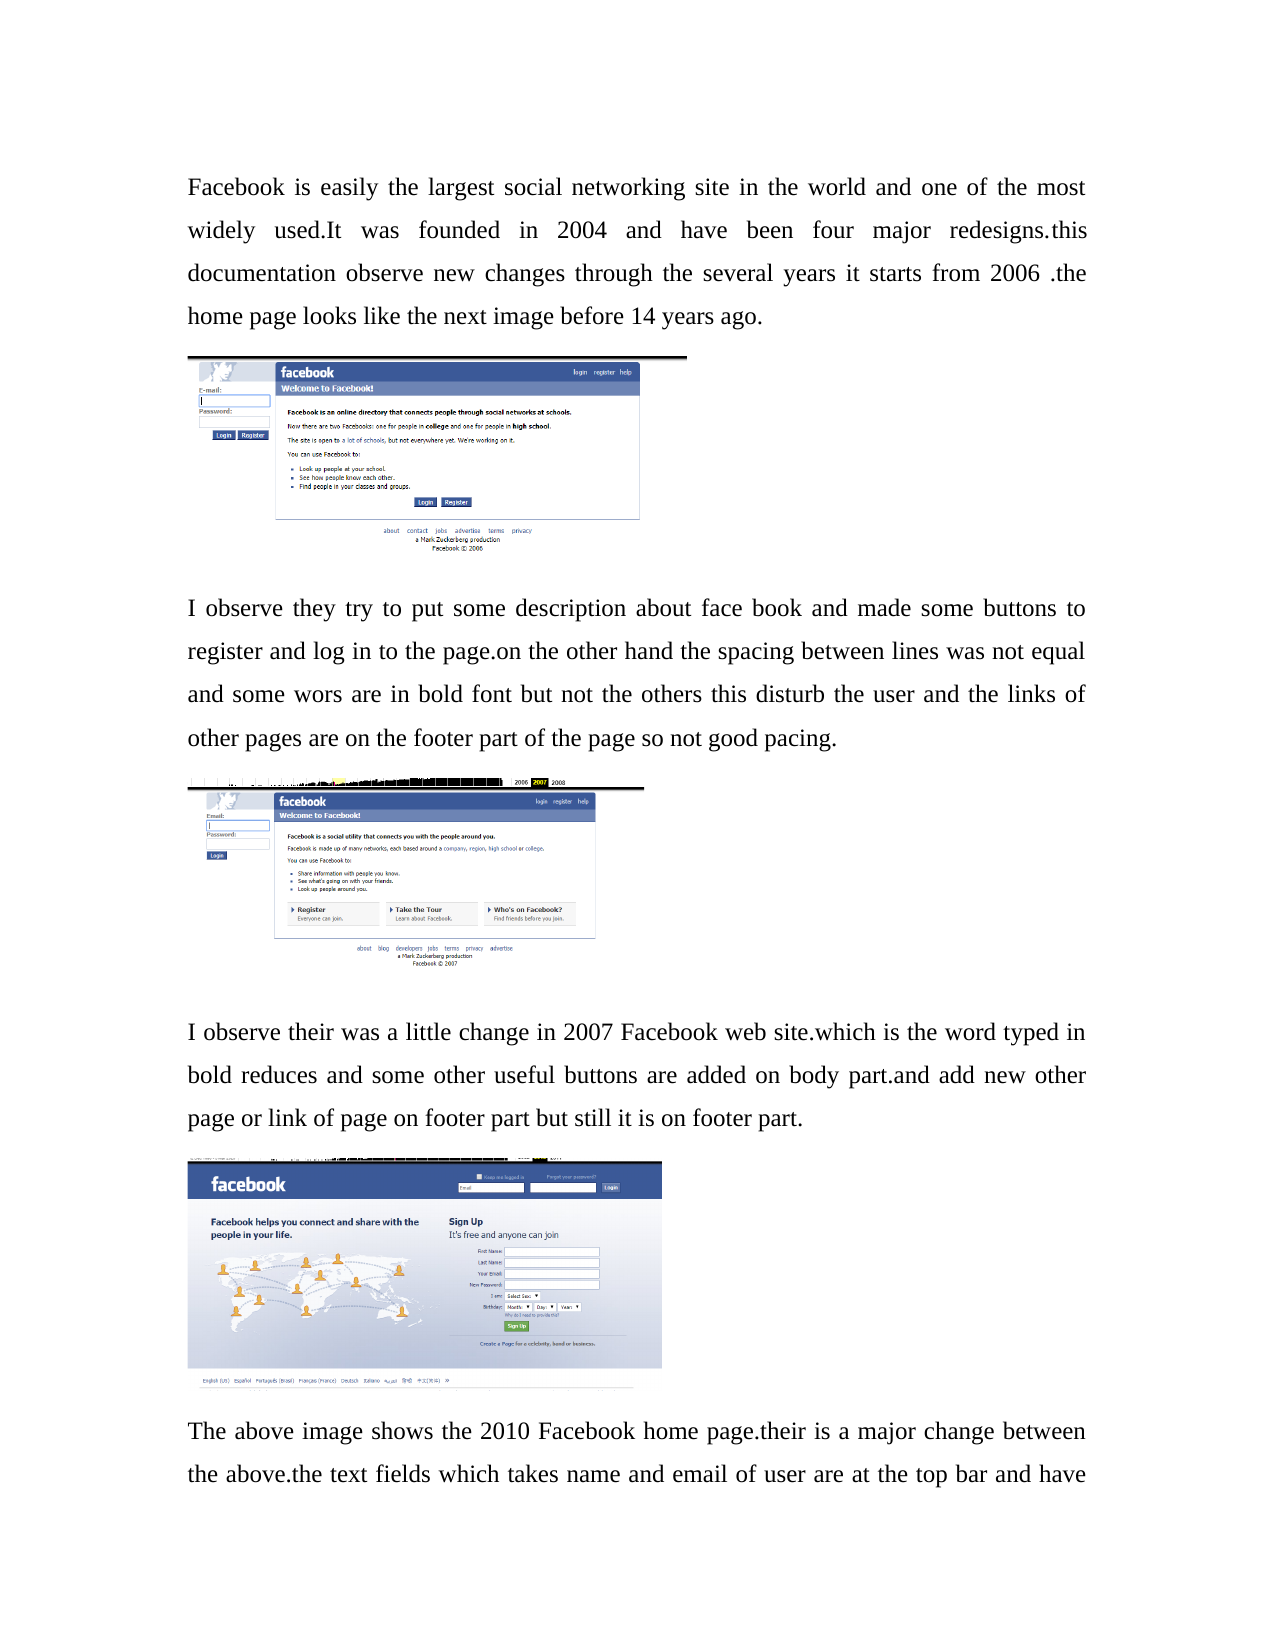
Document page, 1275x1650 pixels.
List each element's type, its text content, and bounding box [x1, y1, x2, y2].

picture [187, 1158, 662, 1391]
picture [187, 356, 687, 569]
text I observe they try to put some description about face book and made some buttons to register and log in to the page.on the other hand the spacing between lines was not equal and some wors are in bold font but not the others this disturb the user and the links of other pages are on the footer part of the page so not good pacing. [187, 659, 1087, 751]
text Facebook is easily the largest social networking site in the world and one of the most widely used.It was founded in 2004 and have been four major redesigns.this documentation observe new changes through the several years it starts from 2006 .the home page looks like the next image before 14 years ago. [187, 172, 1087, 330]
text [187, 1426, 1087, 1471]
text I observe they try to put some description about face book and made some buttons to register and log in to the page.on the other hand the spacing between lines was not equal and some wors are in bold font but not the others this disturb the user and the links of other pages are on the footer part of the page so not good pacing. [187, 593, 1087, 658]
picture [187, 778, 645, 992]
text I observe their was a little change in 2007 Facebook web site.which is the word typed in bold reduces and some other useful buttons are added on body part.and add new other page or link of page on footer part but still it is on footer part. [187, 1067, 1087, 1132]
text I observe their was a little change in 2007 Facebook web site.which is the word typed in bold reduces and some other useful buttons are added on body part.and add new other page or link of page on footer part but still it is on footer part. [187, 1017, 1087, 1066]
